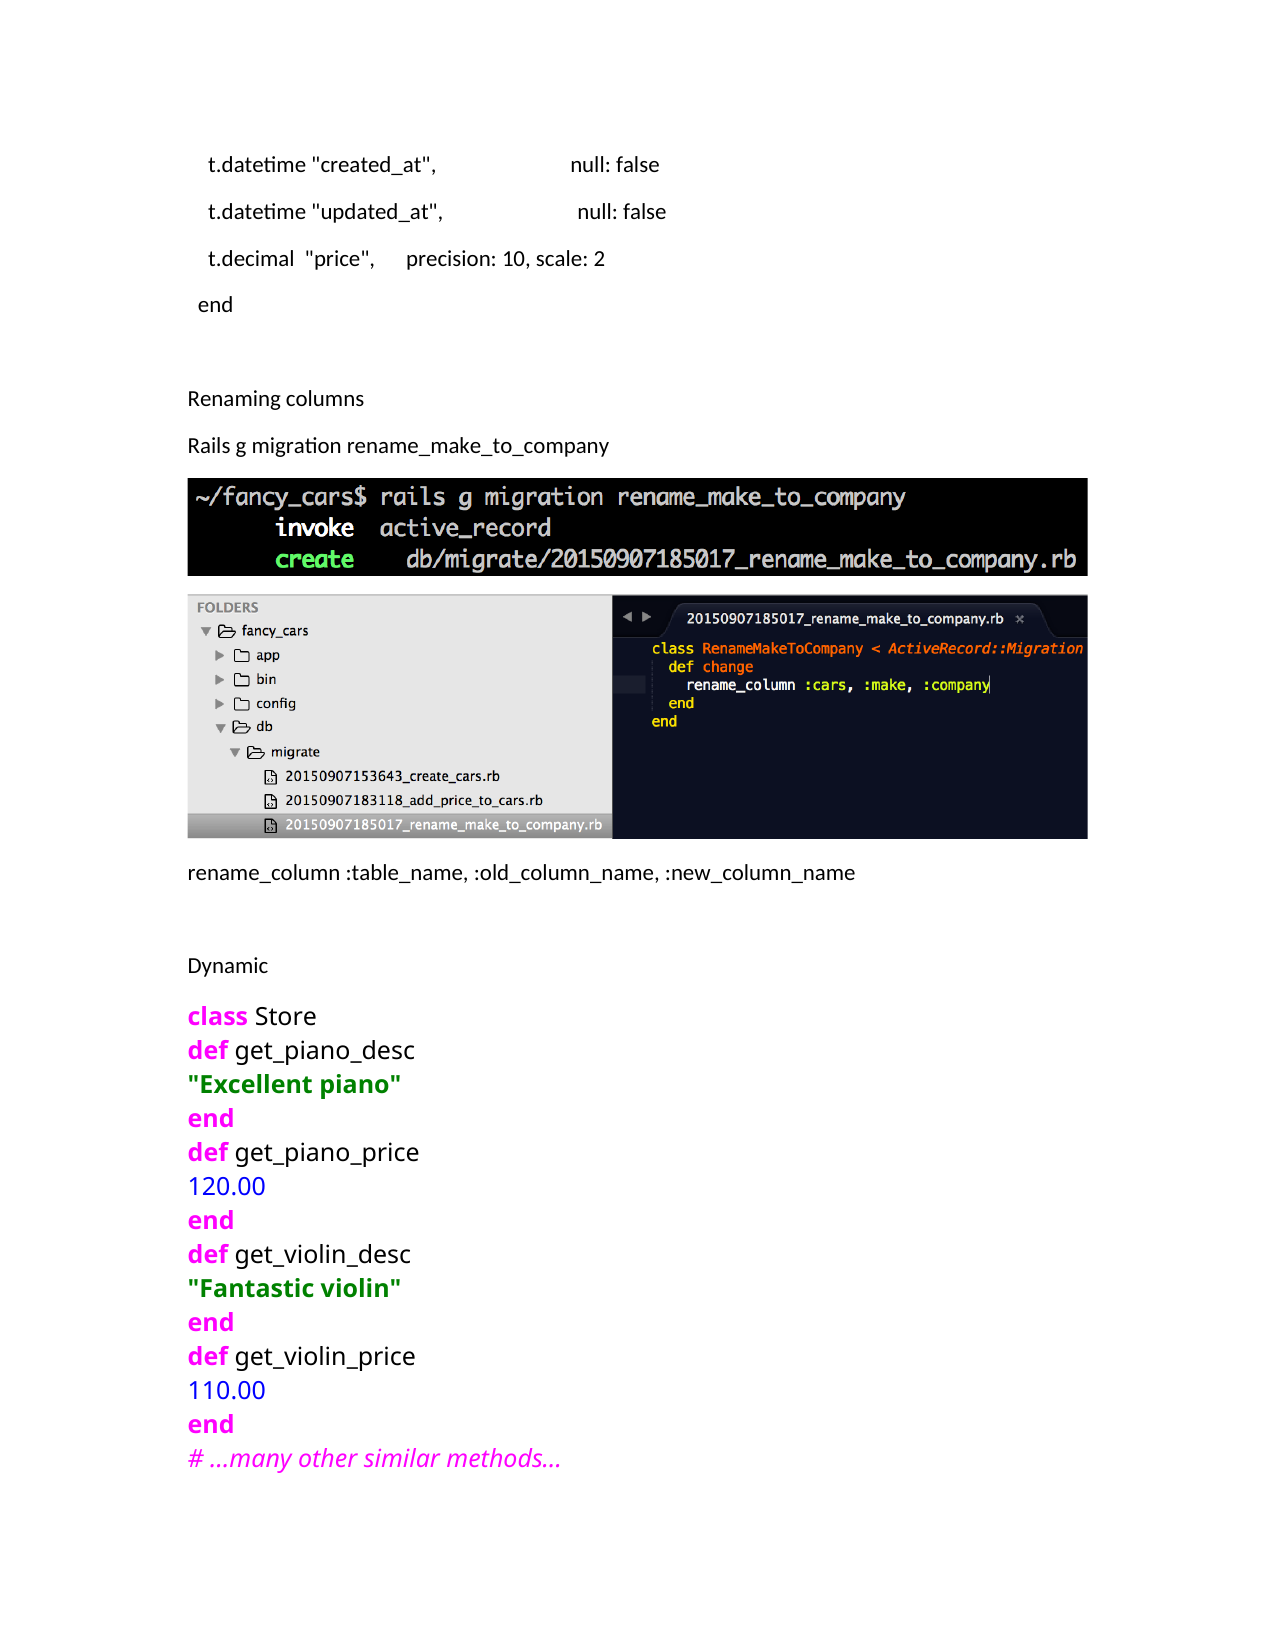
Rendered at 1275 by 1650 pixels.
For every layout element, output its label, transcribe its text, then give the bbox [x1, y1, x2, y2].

text class Store [187, 998, 1087, 1032]
text Dynamic [187, 951, 1087, 979]
text def get_violin_desc [187, 1237, 1087, 1271]
text end [187, 1101, 1087, 1134]
text def get_violin_price [187, 1339, 1087, 1373]
text end [187, 291, 1087, 319]
text def get_piano_desc [187, 1032, 1087, 1066]
text Renaming columns [187, 384, 1087, 412]
text "Excellent piano" [187, 1066, 1087, 1101]
text t.decimal "price", precision: 10, scale: 2 [187, 244, 1087, 272]
text "Fantastic violin" [187, 1271, 1087, 1305]
text end [187, 1305, 1087, 1339]
text # ...many other similar methods... [187, 1441, 1087, 1475]
text end [187, 1203, 1087, 1237]
text 110.00 [187, 1373, 1087, 1407]
text t.datetime "updated_at", null: false [187, 197, 1087, 225]
text end [187, 1407, 1087, 1441]
text 120.00 [187, 1169, 1087, 1203]
text t.datetime "created_at", null: false [187, 150, 1087, 178]
text Rails g migration rename_make_to_company [187, 431, 1087, 459]
text rename_column :table_name, :old_column_name, :new_column_name [187, 858, 1087, 886]
text def get_piano_price [187, 1134, 1087, 1169]
